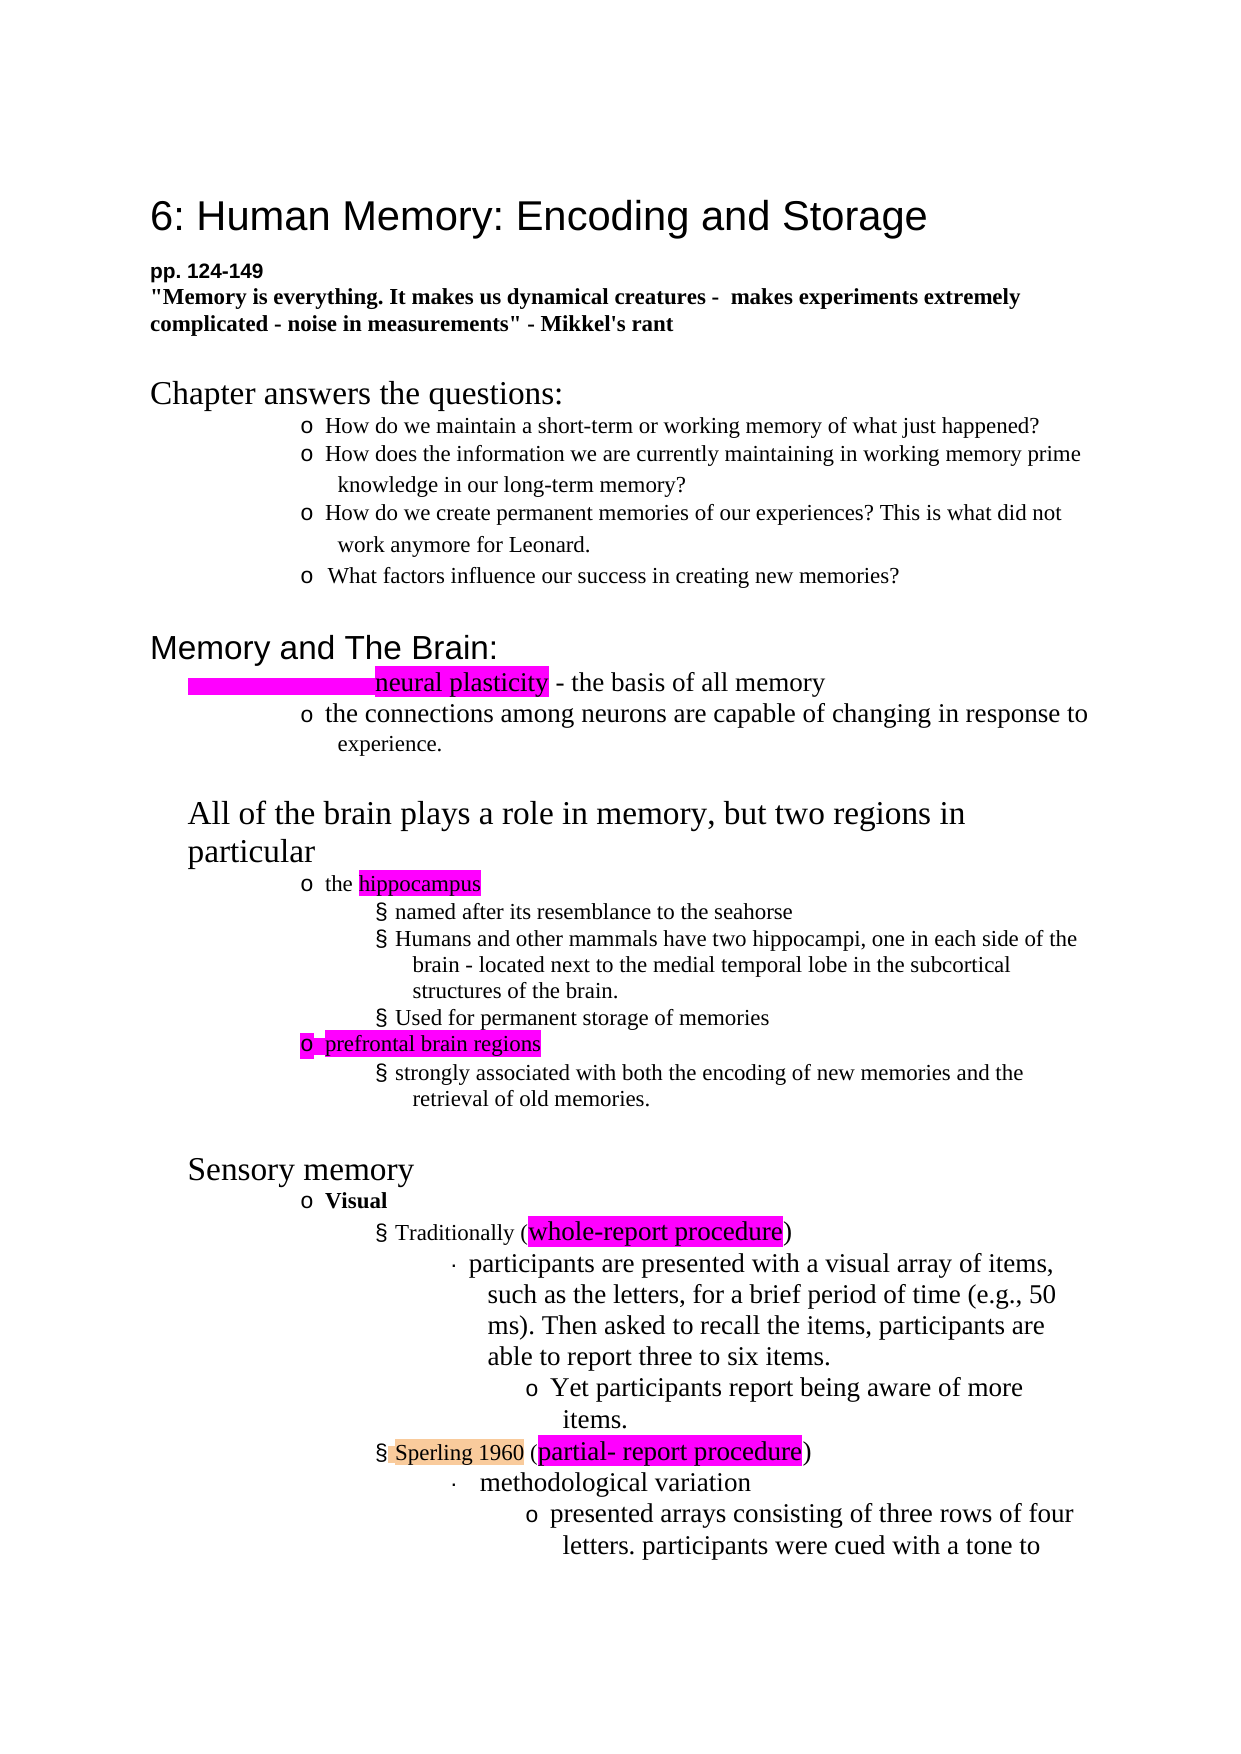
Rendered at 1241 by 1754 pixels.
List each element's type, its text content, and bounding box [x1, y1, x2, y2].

text "Memory is everything. It makes us dynamical creatures - makes experiments extremely complicated - noise in measurements" - Mikkel's rant [150, 283, 1090, 336]
text pp. 124-149 [150, 259, 1090, 283]
text o How do we create permanent memories of our experiences? This is what did not work anymore for Leonard. [300, 499, 1090, 559]
text neural plasticity - the basis of all memory [187, 666, 375, 697]
text o prefrontal brain regions [314, 1030, 1090, 1059]
text o What factors influence our success in creating new memories? [300, 559, 1090, 590]
subtitle All of the brain plays a role in memory, but two regions in particular [187, 793, 1090, 870]
text o How do we maintain a short-term or working memory of what just happened? [300, 412, 1090, 440]
text o Yet participants report being aware of more items. [525, 1371, 1090, 1434]
text o Visual [300, 1187, 1090, 1216]
text · participants are presented with a visual array of items, such as the letters, for a brief period of time (e.g., 50 ms). Then asked to recall the items, participants are able to report three to six items. [450, 1247, 1090, 1371]
text o How does the information we are currently maintaining in working memory prime knowledge in our long-term memory? [300, 440, 1090, 499]
text § strongly associated with both the encoding of new memories and the retrieval of old memories. [375, 1059, 1090, 1111]
subtitle 6: Human Memory: Encoding and Storage [150, 192, 1090, 239]
text § Traditionally (whole-report procedure) [783, 1216, 1090, 1247]
text § Traditionally (whole-report procedure) [375, 1216, 528, 1247]
subtitle Memory and The Brain: [150, 628, 1090, 666]
text o the hippocampus [300, 870, 1090, 898]
text neural plasticity - the basis of all memory [549, 666, 1090, 697]
text § Used for permanent storage of memories [375, 1004, 1090, 1030]
text § Sperling 1960 (partial- report procedure) [375, 1434, 1090, 1466]
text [525, 1497, 1090, 1560]
subtitle Chapter answers the questions: [150, 373, 1090, 412]
text o the connections among neurons are capable of changing in response to experience. [300, 697, 1090, 756]
text § named after its resemblance to the seahorse [375, 898, 1090, 925]
text § Humans and other mammals have two hippocampi, one in each side of the brain - located next to the medial temporal lobe in the subcortical structures of the brain. [375, 925, 1090, 1004]
text · methodological variation [450, 1466, 1090, 1497]
subtitle Sensory memory [187, 1149, 1090, 1187]
